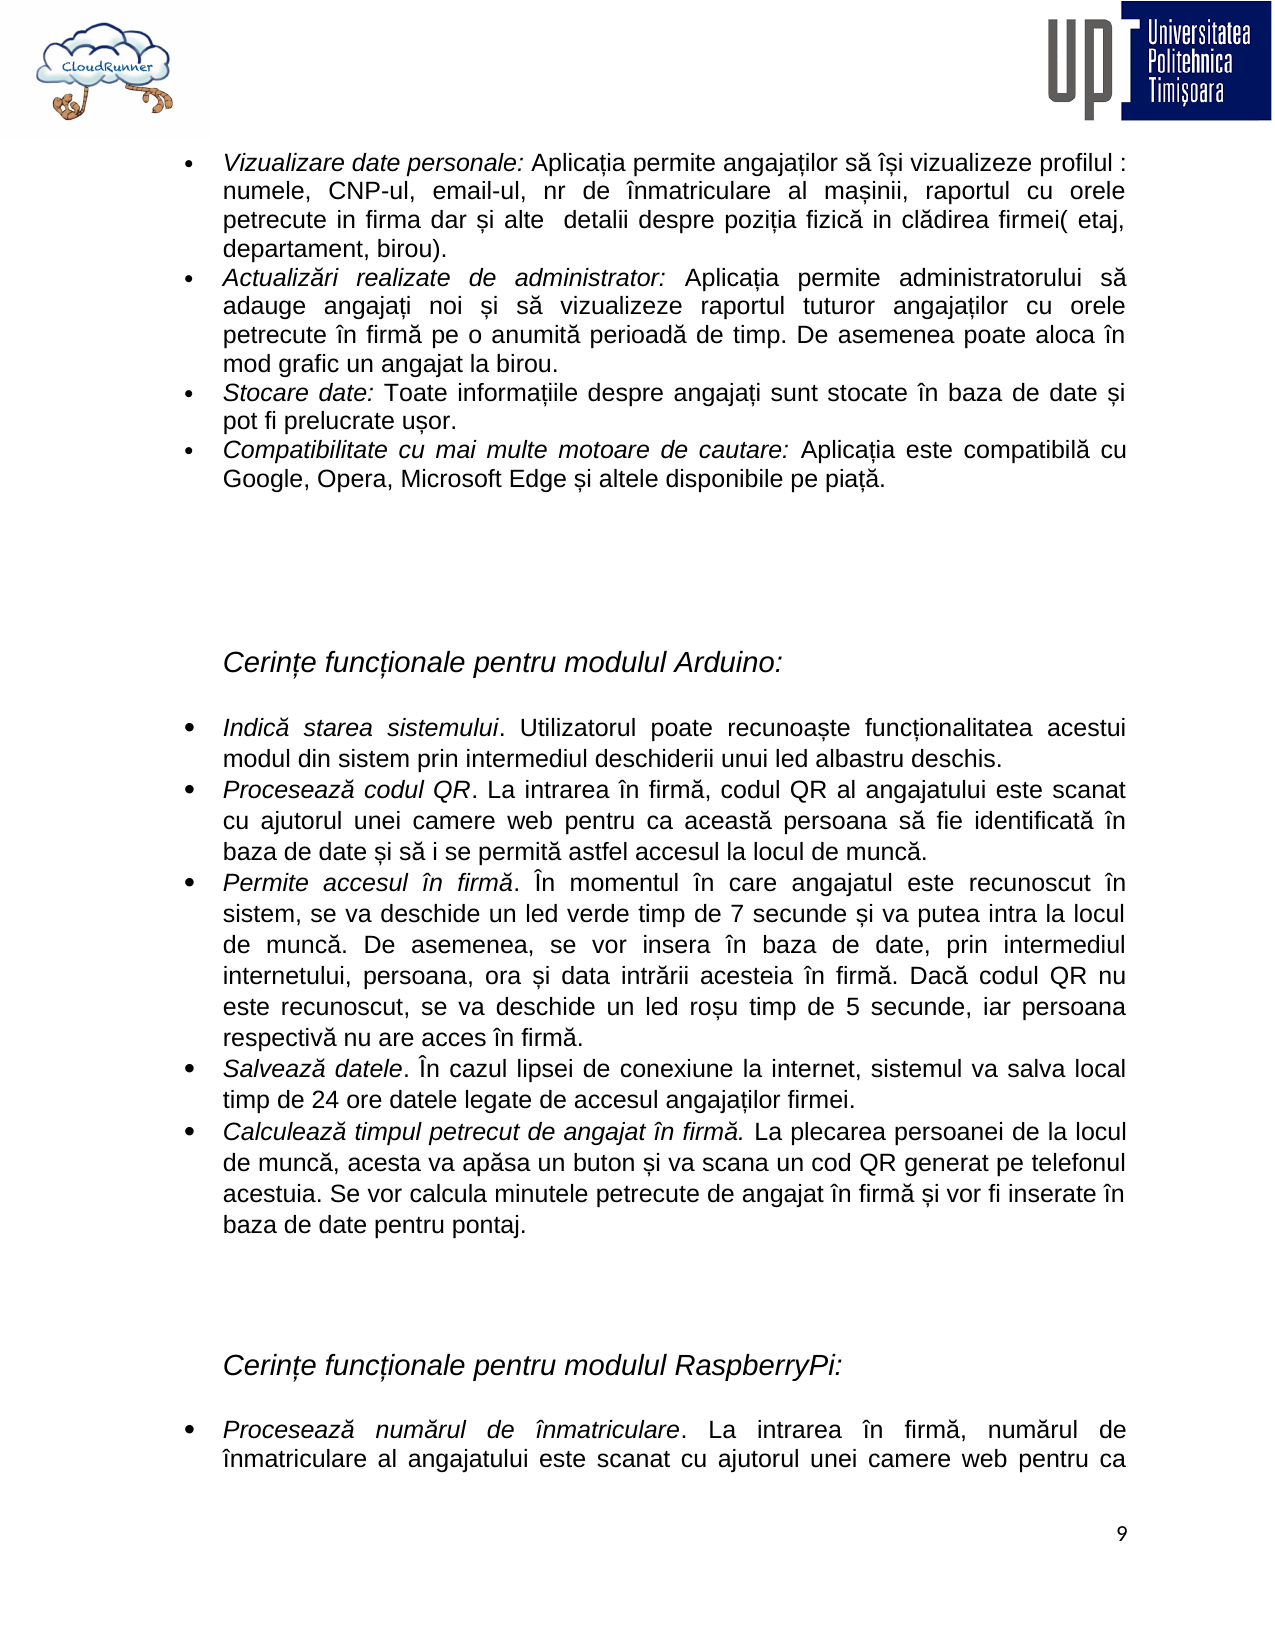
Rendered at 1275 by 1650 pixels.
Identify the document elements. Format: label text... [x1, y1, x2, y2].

list Calculează timpul petrecut de angajat în firmă. La plecarea persoanei de la locul de muncă, acesta va apăsa un buton și va scana un cod QR generat pe telefonul acestuia. Se vor calcula minutele petrecute de angajat în firmă și vor fi inserate în baza de date pentru pontaj. [185, 1117, 1127, 1238]
list Actualizări realizate de administrator: Aplicația permite administratorului să adauge angajați noi și să vizualizeze raportul tuturor angajaților cu orele petrecute în firmă pe o anumită perioadă de timp. De asemenea poate aloca în mod grafic un angajat la birou. [185, 263, 1127, 378]
list Vizualizare date personale: Aplicația permite angajaților să își vizualizeze profilul : numele, CNP-ul, email-ul, nr de înmatriculare al mașinii, raportul cu orele petrecute in firma dar și alte detalii despre poziția fizică in clădirea firmei( etaj, departament, birou). [185, 148, 1127, 263]
picture [0, 0, 210, 140]
text Cerințe funcționale pentru modulul RaspberryPi: [223, 1348, 1127, 1382]
list Compatibilitate cu mai multe motoare de cautare: Aplicația este compatibilă cu Google, Opera, Microsoft Edge și altele disponibile pe piață. [185, 435, 1127, 493]
list Permite accesul în firmă. În momentul în care angajatul este recunoscut în sistem, se va deschide un led verde timp de 7 secunde și va putea intra la locul de muncă. De asemenea, se vor insera în baza de date, prin intermediul internetului, persoana, ora și data intrării acesteia în firmă. Dacă codul QR nu este recunoscut, se va deschide un led roșu timp de 5 secunde, iar persoana respectivă nu are acces în firmă. [185, 868, 1127, 1052]
text Cerințe funcționale pentru modulul Arduino: [223, 646, 1127, 679]
list Indică starea sistemului. Utilizatorul poate recunoaște funcționalitatea acestui modul din sistem prin intermediul deschiderii unui led albastru deschis. [185, 713, 1127, 772]
picture [1026, 0, 1272, 129]
list Salvează datele. În cazul lipsei de conexiune la internet, sistemul va salva local timp de 24 ore datele legate de accesul angajaților firmei. [185, 1054, 1127, 1114]
list Stocare date: Toate informațiile despre angajați sunt stocate în baza de date și pot fi prelucrate ușor. [185, 378, 1127, 435]
list Procesează codul QR. La intrarea în firmă, codul QR al angajatului este scanat cu ajutorul unei camere web pentru ca această persoana să fie identificată în baza de date și să i se permită astfel accesul la locul de muncă. [185, 775, 1127, 866]
